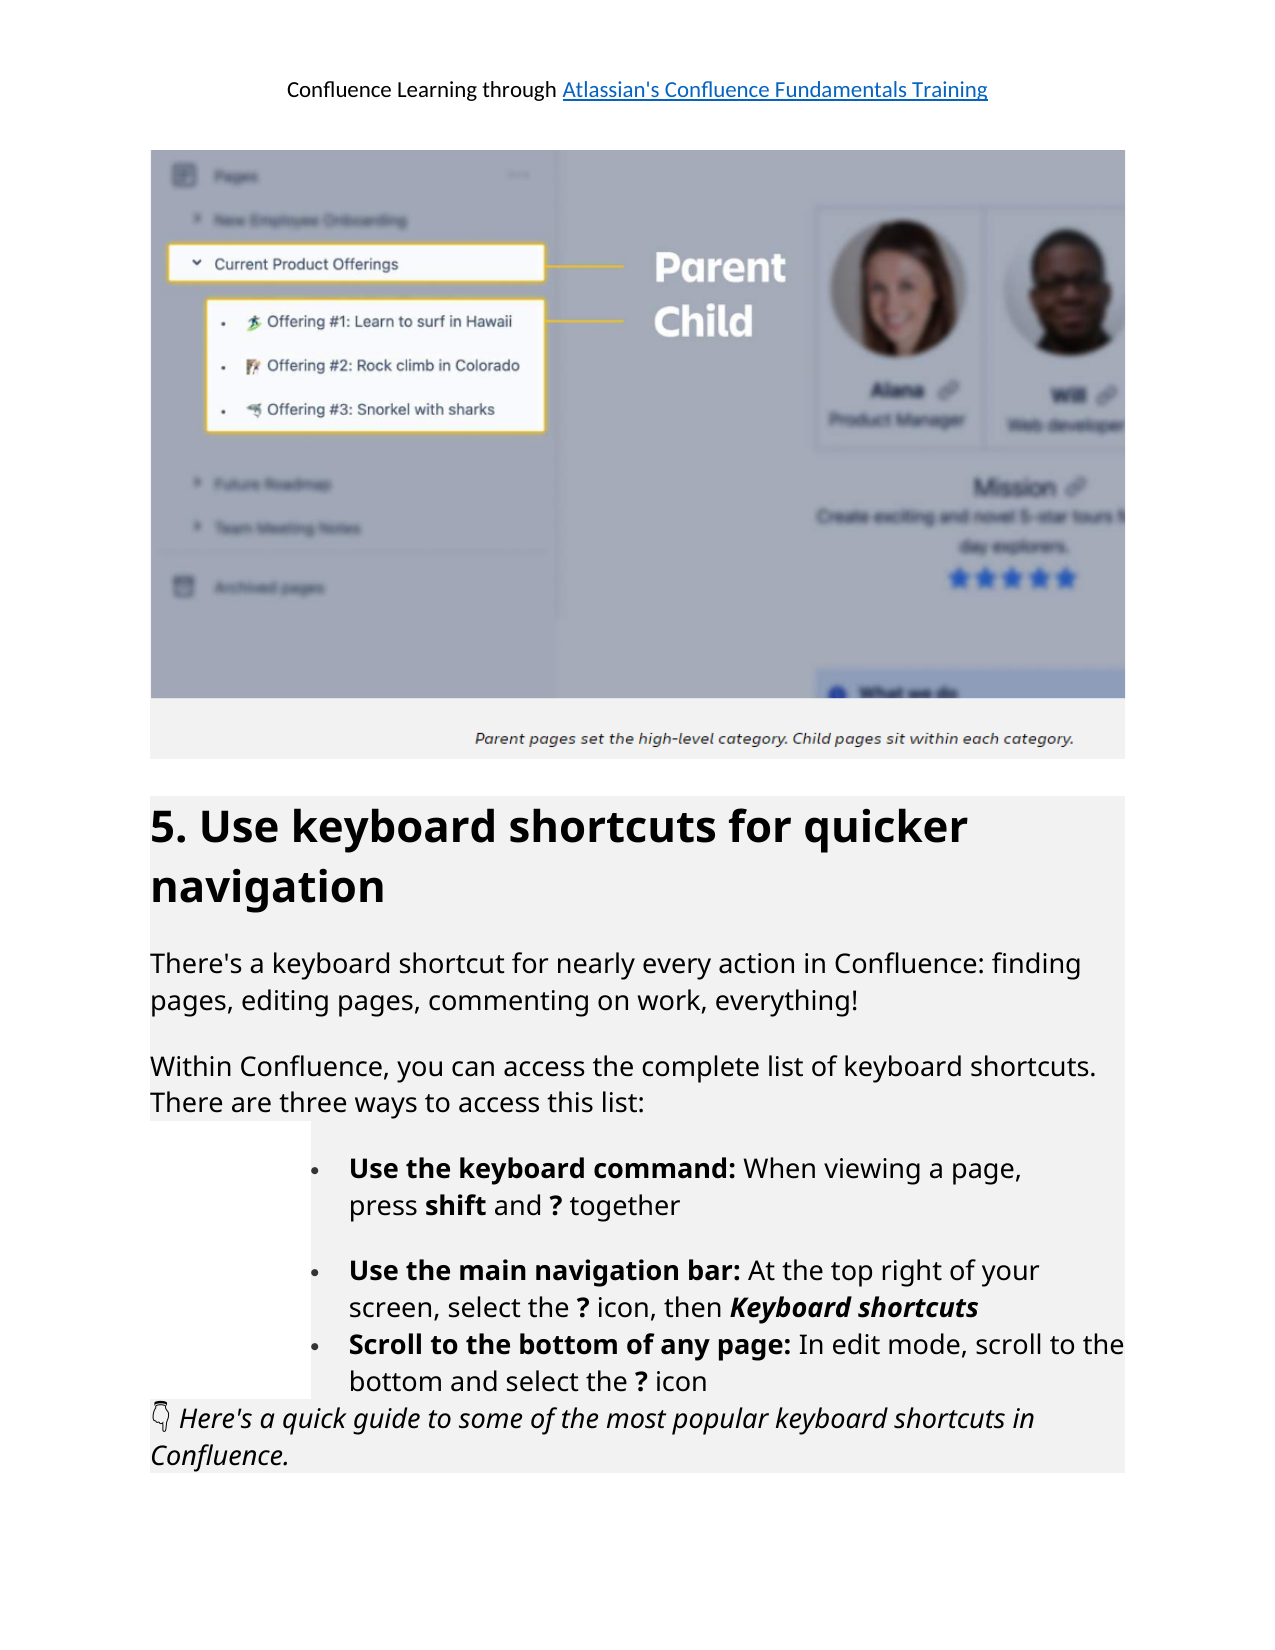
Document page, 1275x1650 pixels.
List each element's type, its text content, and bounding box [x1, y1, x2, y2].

text There's a keyboard shortcut for nearly every action in Confluence: finding pages, editing pages, commenting on work, everything! [150, 944, 1125, 1018]
list Use the keyboard command: When viewing a page, press shift and ? together [311, 1150, 1125, 1252]
text 👇 Here's a quick guide to some of the most popular keyboard shortcuts in Confluence. [150, 1399, 1125, 1473]
text Within Confluence, you can access the complete list of keyboard shortcuts. There are three ways to access this list: [150, 1047, 1125, 1121]
text 5. Use keyboard shortcuts for quicker navigation [150, 796, 1125, 915]
list Use the main navigation bar: At the top right of your screen, select the ? icon, then Keyboard shortcuts [311, 1252, 1125, 1325]
list Scroll to the bottom of any page: In edit mode, scroll to the bottom and select the ? icon [311, 1325, 1125, 1399]
picture [150, 150, 1125, 759]
